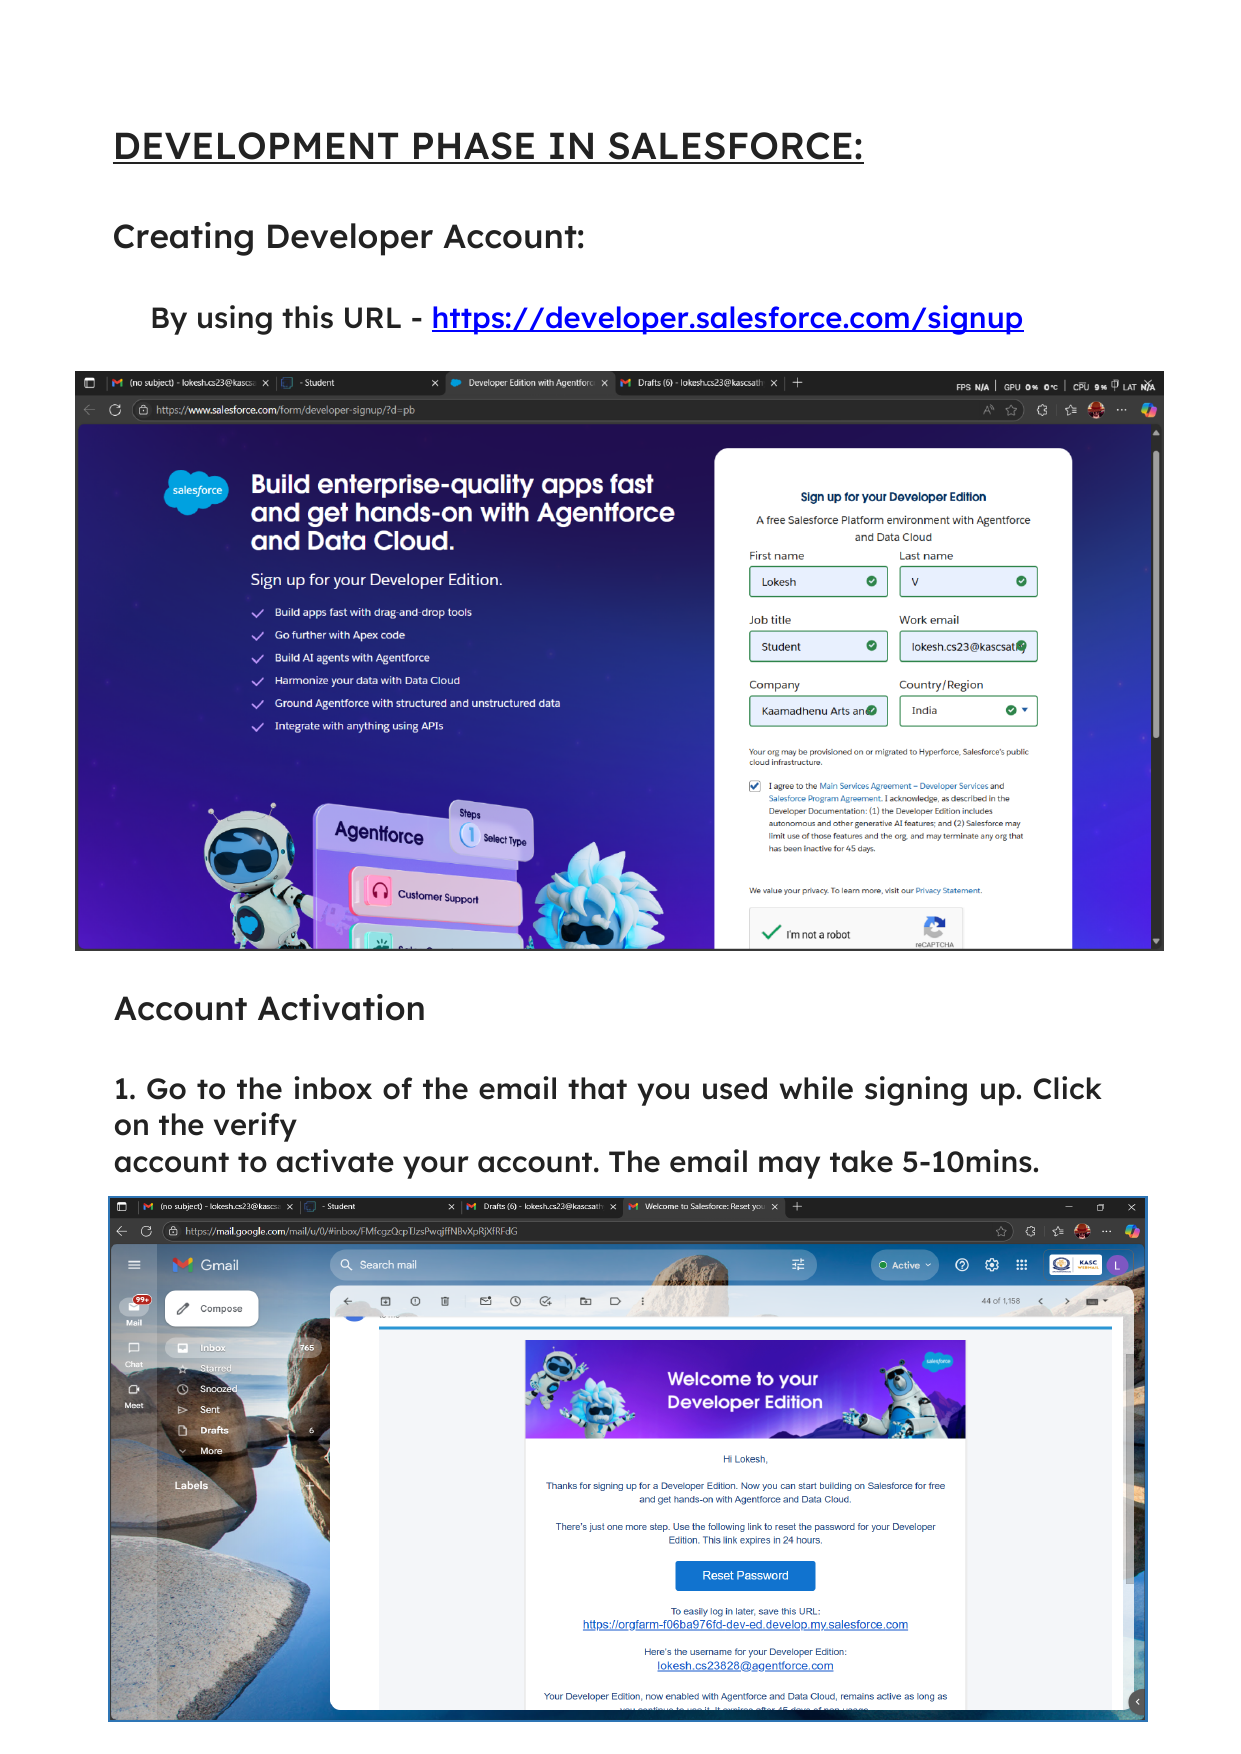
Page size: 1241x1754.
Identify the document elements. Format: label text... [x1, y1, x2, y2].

text DEVELOPMENT PHASE IN SALESFORCE: [112, 122, 1165, 169]
picture [881, 1715, 903, 1720]
picture [75, 371, 1164, 951]
text Creating Developer Account: [112, 216, 1165, 257]
picture [110, 1198, 1145, 1720]
text By using this URL - https://developer.salesforce.com/signup [75, 299, 1165, 335]
text 1. Go to the inbox of the email that you used while signing up. Click on the verify [114, 1070, 1104, 1143]
text account to activate your account. The email may take 5-10mins. [114, 1143, 1104, 1179]
text Account Activation [114, 987, 1104, 1028]
